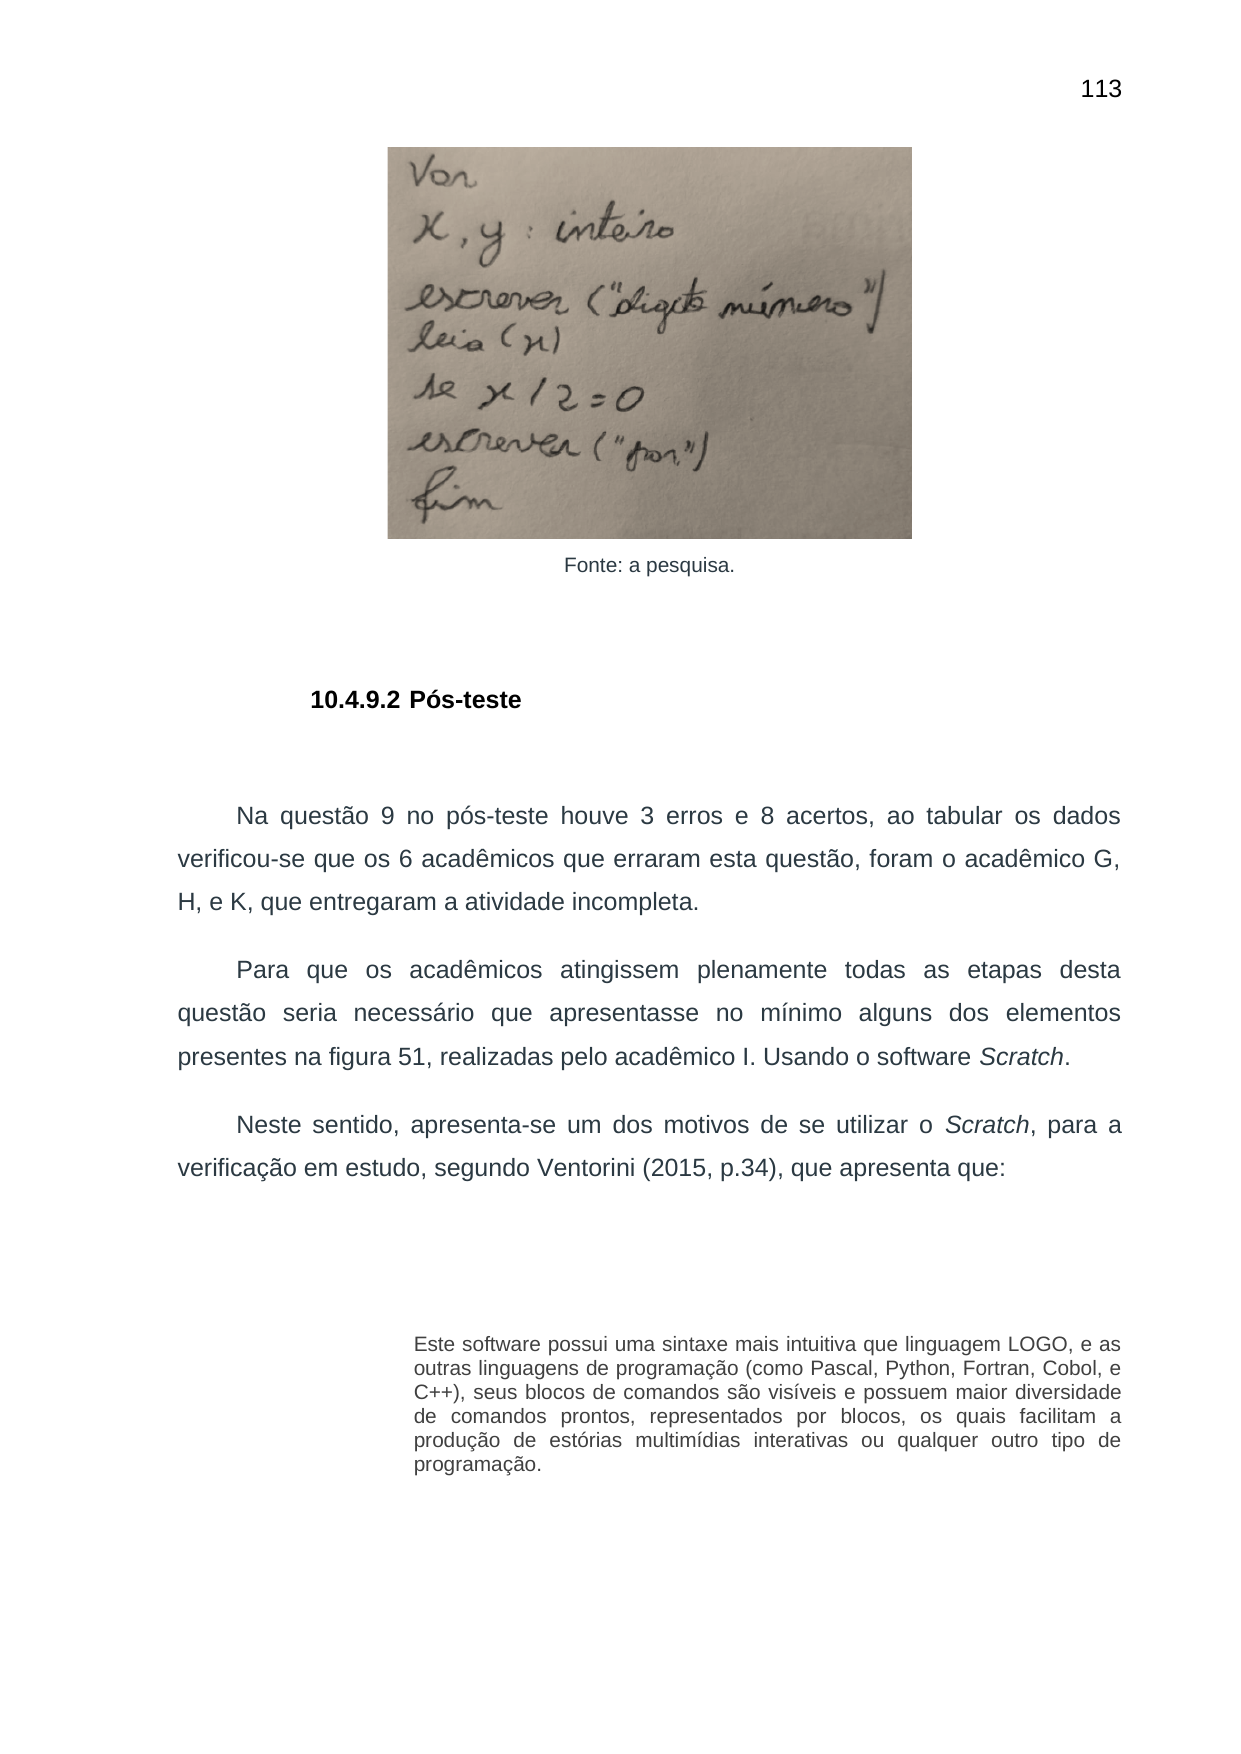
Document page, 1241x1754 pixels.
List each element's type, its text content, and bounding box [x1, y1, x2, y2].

text Na questão 9 no pós-teste houve 3 erros e 8 acertos, ao tabular os dados verificou-se que os 6 acadêmicos que erraram esta questão, foram o acadêmico G, H, e K, que entregaram a atividade incompleta. [177, 801, 1122, 916]
text Este software possui uma sintaxe mais intuitiva que linguagem LOGO, e as outras linguagens de programação (como Pascal, Python, Fortran, Cobol, e C++), seus blocos de comandos são visíveis e possuem maior diversidade de comandos prontos, representados por blocos, os quais facilitam a produção de estórias multimídias interativas ou qualquer outro tipo de programação. [413, 1332, 1122, 1476]
text Fonte: a pesquisa. [177, 553, 1122, 577]
text Para que os acadêmicos atingissem plenamente todas as etapas desta questão seria necessário que apresentasse no mínimo alguns dos elementos presentes na figura 51, realizadas pelo acadêmico I. Usando o software Scratch. [177, 955, 1122, 1070]
text Neste sentido, apresenta-se um dos motivos de se utilizar o Scratch, para a verificação em estudo, segundo Ventorini (2015, p.34), que apresenta que: [177, 1110, 1122, 1182]
subtitle Pós-teste [251, 686, 1122, 714]
